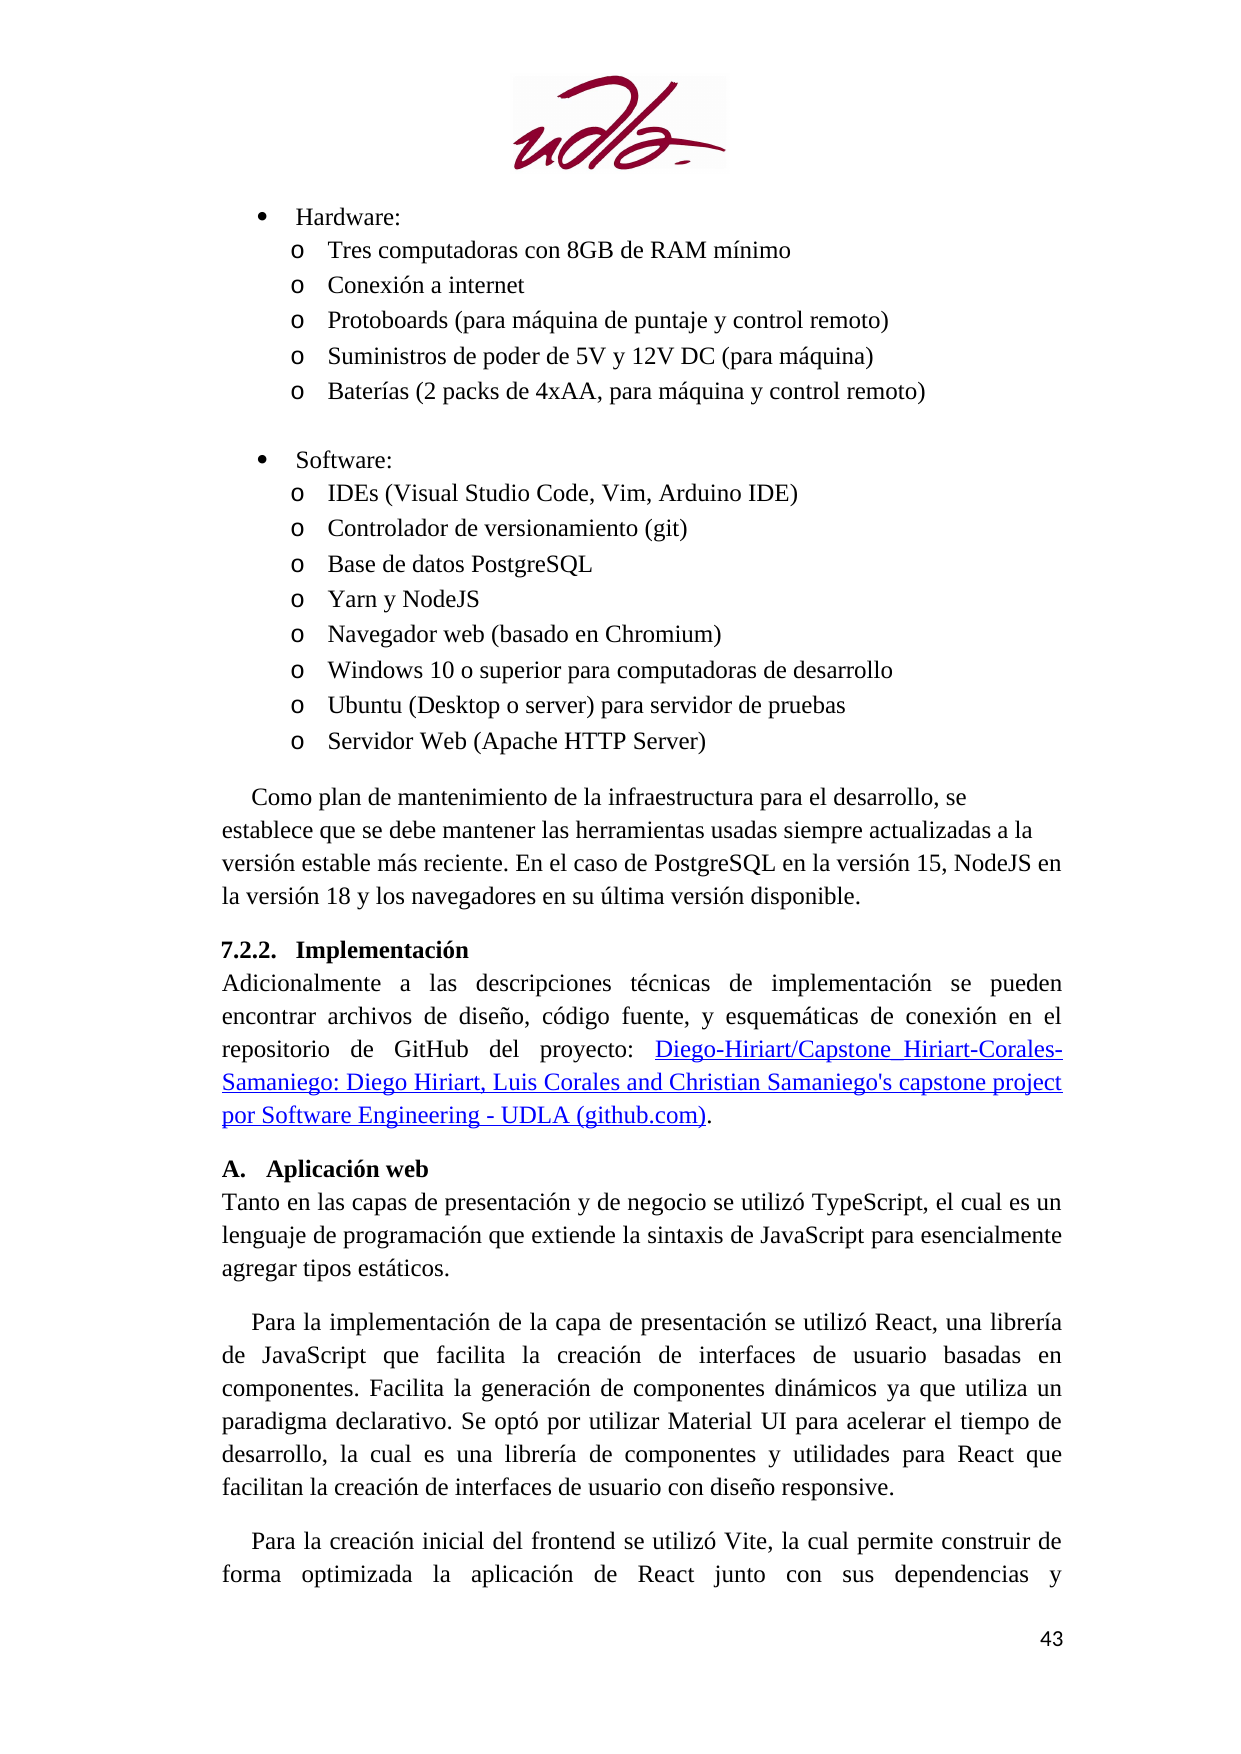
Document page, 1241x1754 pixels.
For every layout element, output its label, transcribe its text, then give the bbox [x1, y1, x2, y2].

list Tres computadoras con 8GB de RAM mínimo [290, 235, 1063, 266]
list Ubuntu (Desktop o server) para servidor de pruebas [290, 690, 1063, 721]
list Baterías (2 packs de 4xAA, para máquina y control remoto) [290, 376, 1063, 407]
text Tanto en las capas de presentación y de negocio se utilizó TypeScript, el cual es un lenguaje de programación que extiende la sintaxis de JavaScript para esencialmente agregar tipos estáticos. [222, 1187, 1063, 1282]
text Como plan de mantenimiento de la infraestructura para el desarrollo, se establece que se debe mantener las herramientas usadas siempre actualizadas a la versión estable más reciente. En el caso de PostgreSQL en la versión 15, NodeJS en la versión 18 y los navegadores en su última versión disponible. [222, 782, 1063, 910]
text Para la implementación de la capa de presentación se utilizó React, una librería de JavaScript que facilita la creación de interfaces de usuario basadas en componentes. Facilita la generación de componentes dinámicos ya que utiliza un paradigma declarativo. Se optó por utilizar Material UI para acelerar el tiempo de desarrollo, la cual es una librería de componentes y utilidades para React que facilitan la creación de interfaces de usuario con diseño responsive. [222, 1307, 1063, 1501]
list Yarn y NodeJS [290, 584, 1063, 615]
list Servidor Web (Apache HTTP Server) [290, 726, 1063, 757]
list Controlador de versionamiento (git) [290, 513, 1063, 544]
list Software: [258, 445, 1063, 473]
list Windows 10 o superior para computadoras de desarrollo [290, 655, 1063, 686]
list Suministros de poder de 5V y 12V DC (para máquina) [290, 341, 1063, 372]
list Base de datos PostgreSQL [290, 549, 1063, 579]
list Hardware: [258, 202, 1063, 230]
list Protoboards (para máquina de puntaje y control remoto) [290, 306, 1063, 336]
text Adicionalmente a las descripciones técnicas de implementación se pueden encontrar archivos de diseño, código fuente, y esquemáticas de conexión en el repositorio de GitHub del proyecto: Diego-Hiriart/Capstone_Hiriart-Corales-Samaniego: Diego Hiriart, Luis Corales and Christian Samaniego's capstone project por Software Engineering - UDLA (github.com). [222, 968, 1063, 1092]
picture [509, 73, 731, 174]
list Navegador web (basado en Chromium) [290, 619, 1063, 650]
text Adicionalmente a las descripciones técnicas de implementación se pueden encontrar archivos de diseño, código fuente, y esquemáticas de conexión en el repositorio de GitHub del proyecto: Diego-Hiriart/Capstone_Hiriart-Corales-Samaniego: Diego Hiriart, Luis Corales and Christian Samaniego's capstone project por Software Engineering - UDLA (github.com). [222, 1093, 1063, 1129]
list IDEs (Visual Studio Code, Vim, Arduino IDE) [290, 478, 1063, 509]
subtitle Aplicación web [222, 1154, 1063, 1183]
subtitle Implementación [220, 935, 1063, 964]
list Conexión a internet [290, 270, 1063, 301]
